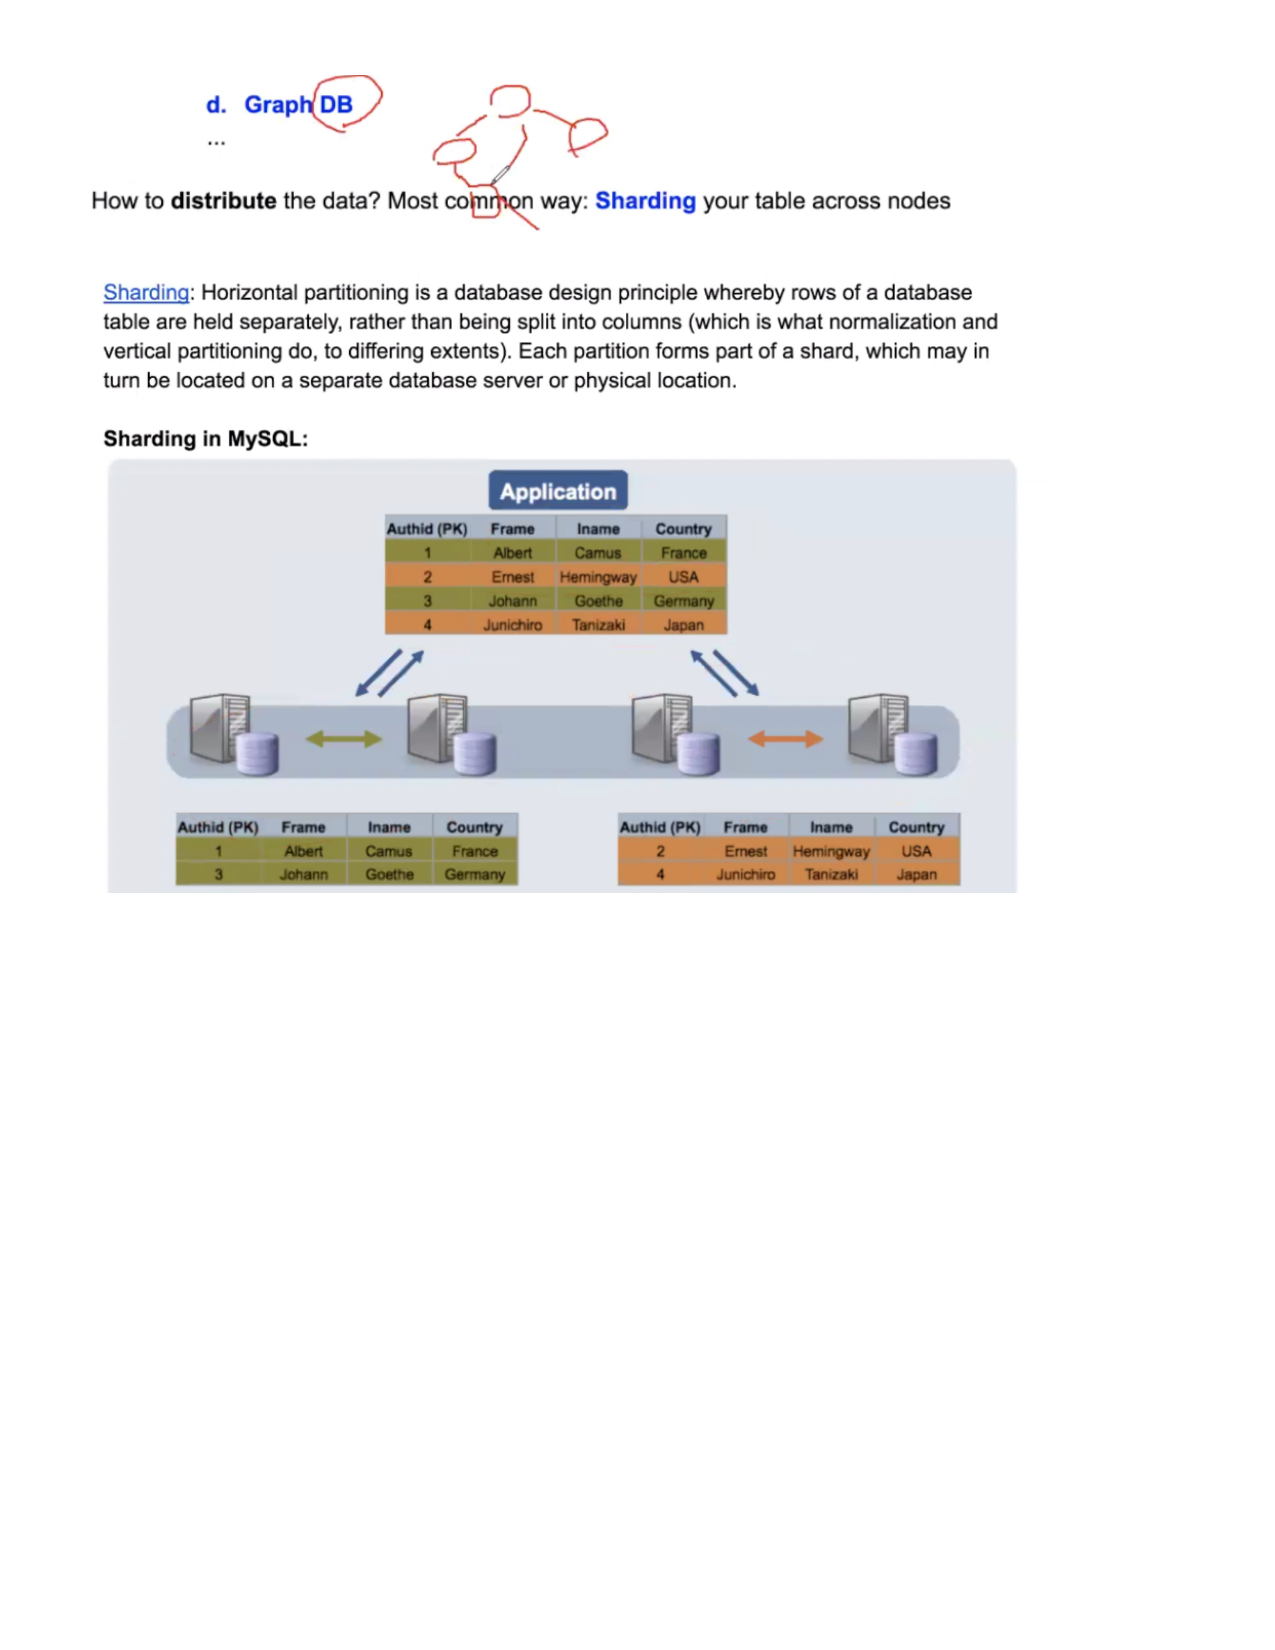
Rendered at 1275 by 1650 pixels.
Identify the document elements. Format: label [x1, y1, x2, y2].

picture [75, 75, 1050, 893]
